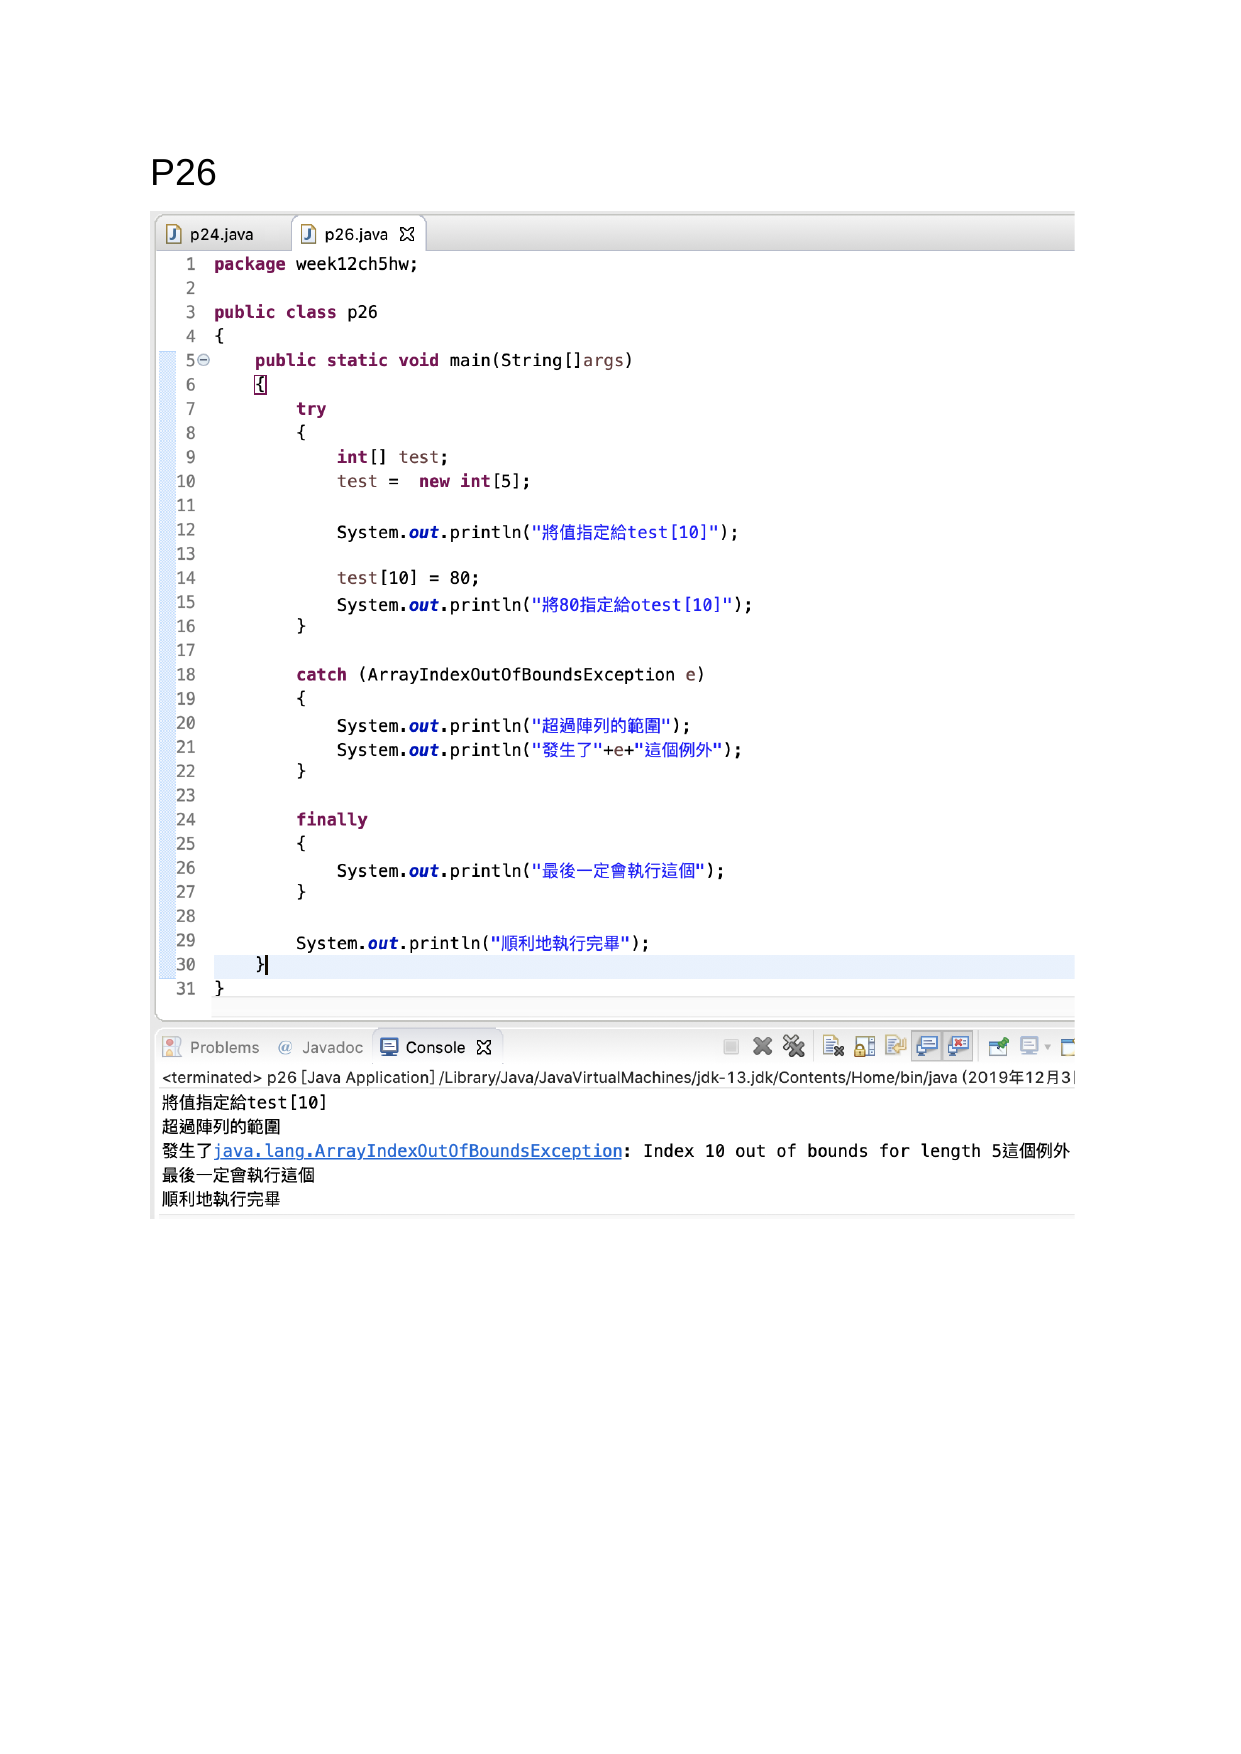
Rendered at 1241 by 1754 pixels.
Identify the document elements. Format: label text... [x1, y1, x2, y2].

text P26 [150, 150, 1090, 193]
picture [150, 211, 1075, 1219]
